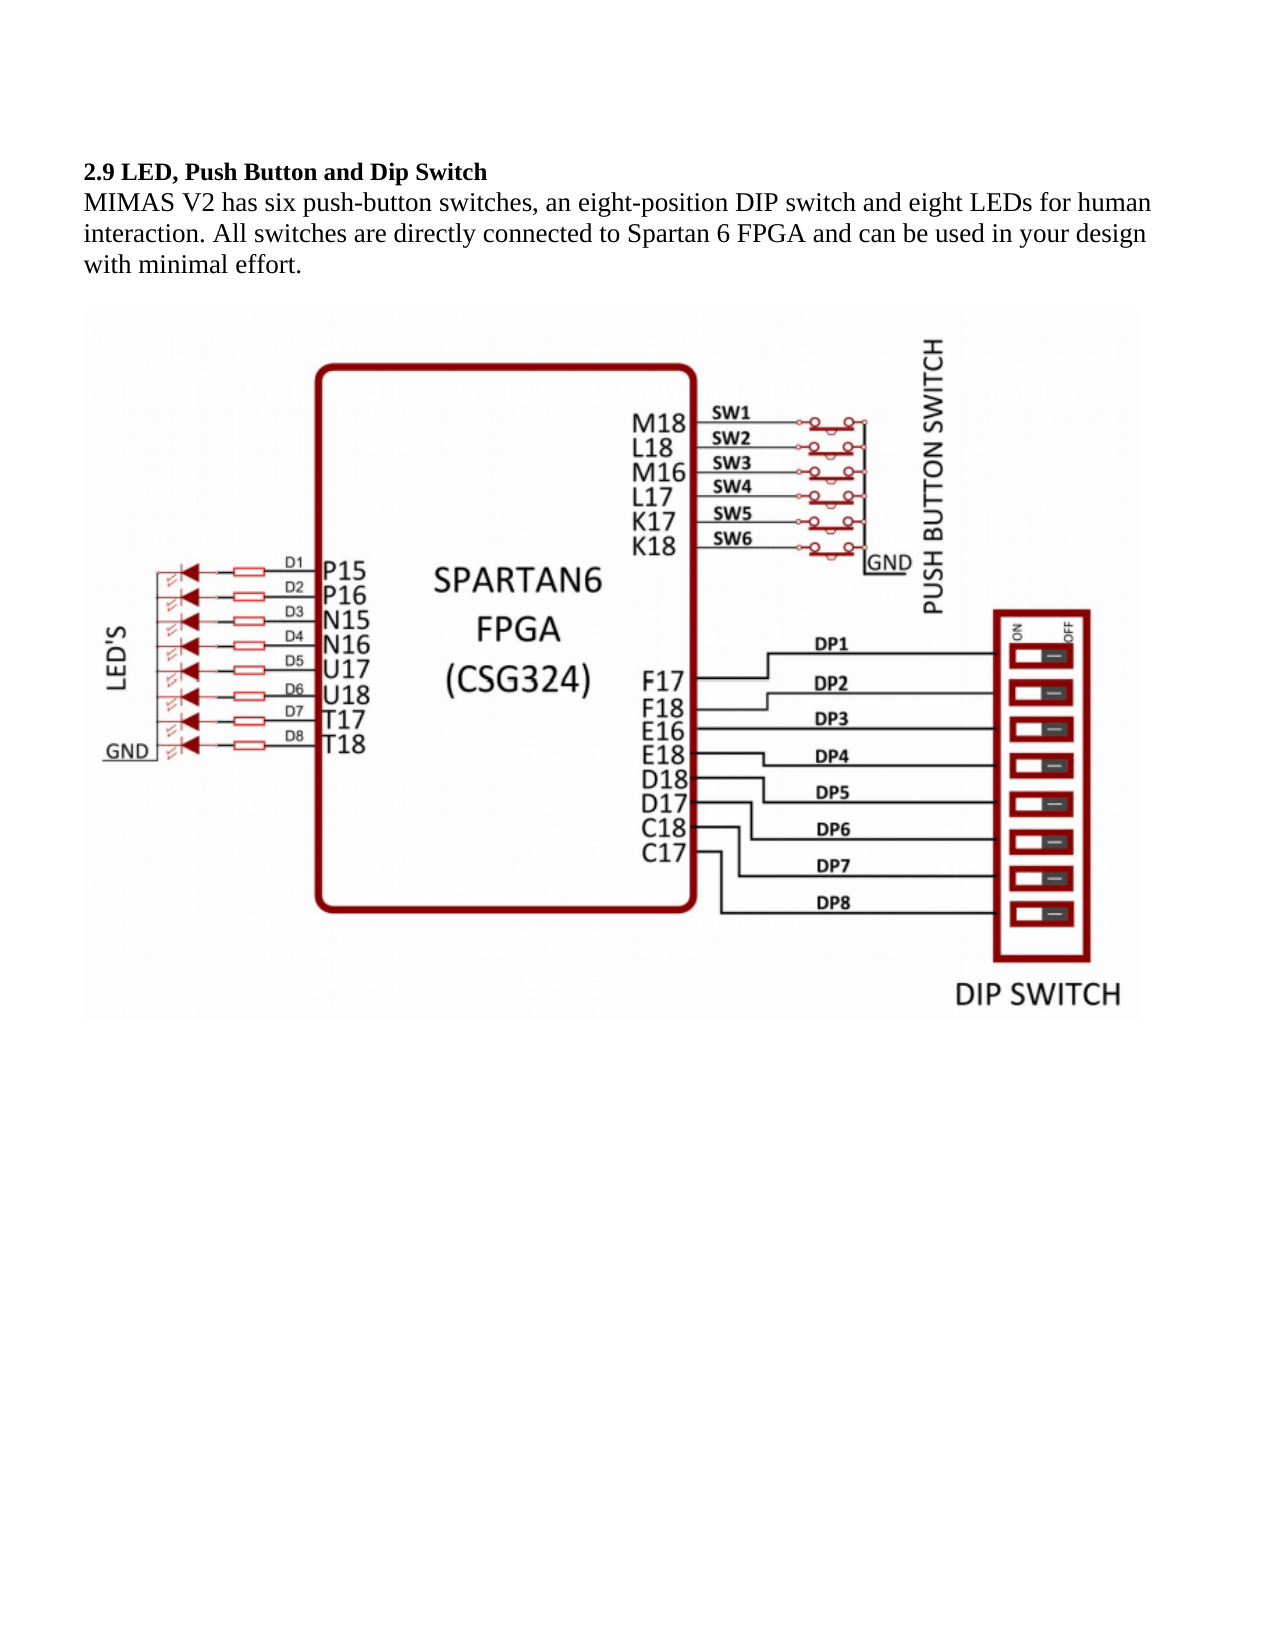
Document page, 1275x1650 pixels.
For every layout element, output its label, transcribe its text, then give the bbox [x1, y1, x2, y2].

picture [83, 310, 1156, 1039]
text 2.9 LED, Push Button and Dip Switch [83, 157, 1177, 185]
text MIMAS V2 has six push-button switches, an eight-position DIP switch and eight LEDs for human interaction. All switches are directly connected to Spartan 6 FPGA and can be used in your design with minimal effort. [83, 186, 1177, 279]
